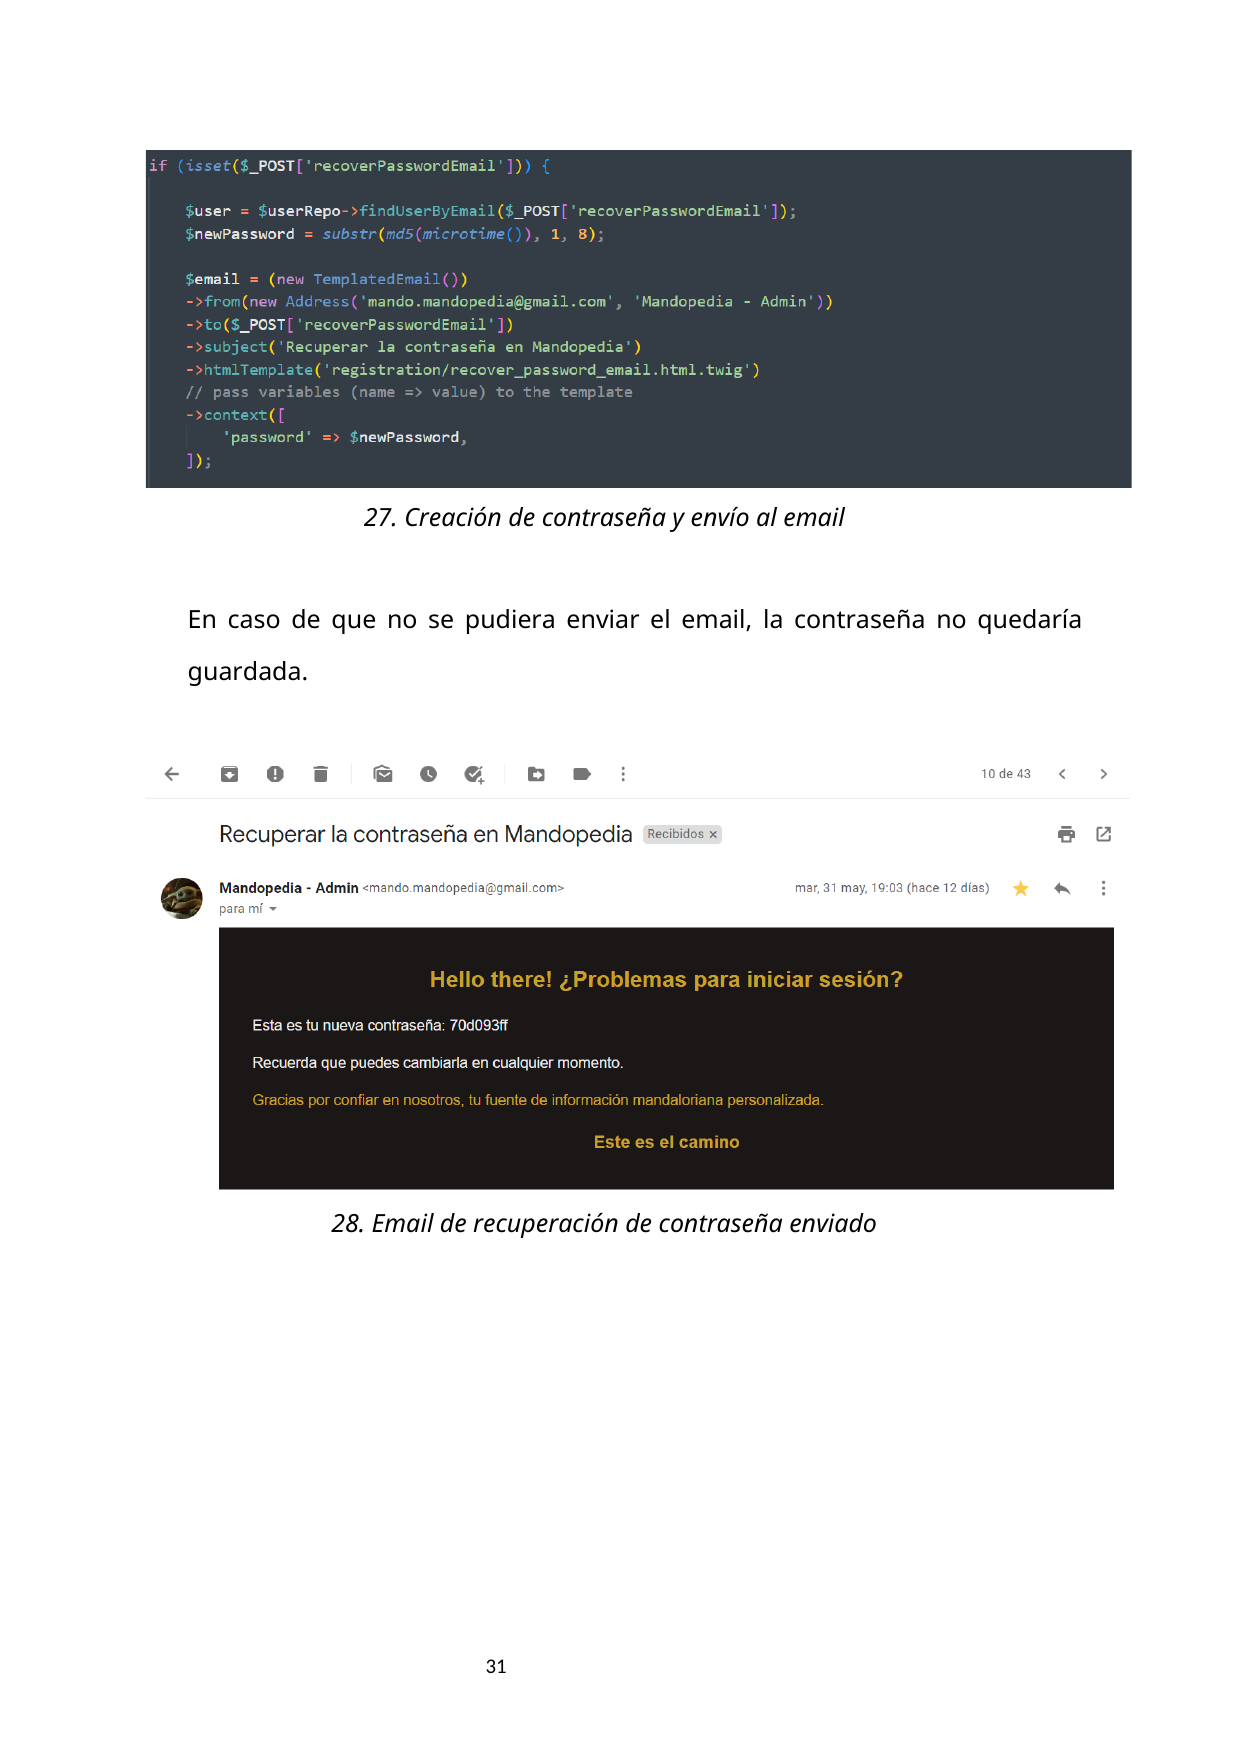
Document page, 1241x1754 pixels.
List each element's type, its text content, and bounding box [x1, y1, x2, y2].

picture [145, 150, 1132, 488]
list En caso de que no se pudiera enviar el email, la contraseña no quedaría guardada. [187, 602, 1083, 687]
picture [145, 755, 1131, 1194]
list Creación de contraseña y envío al email [125, 500, 1083, 534]
list Email de recuperación de contraseña enviado [125, 1206, 1083, 1240]
